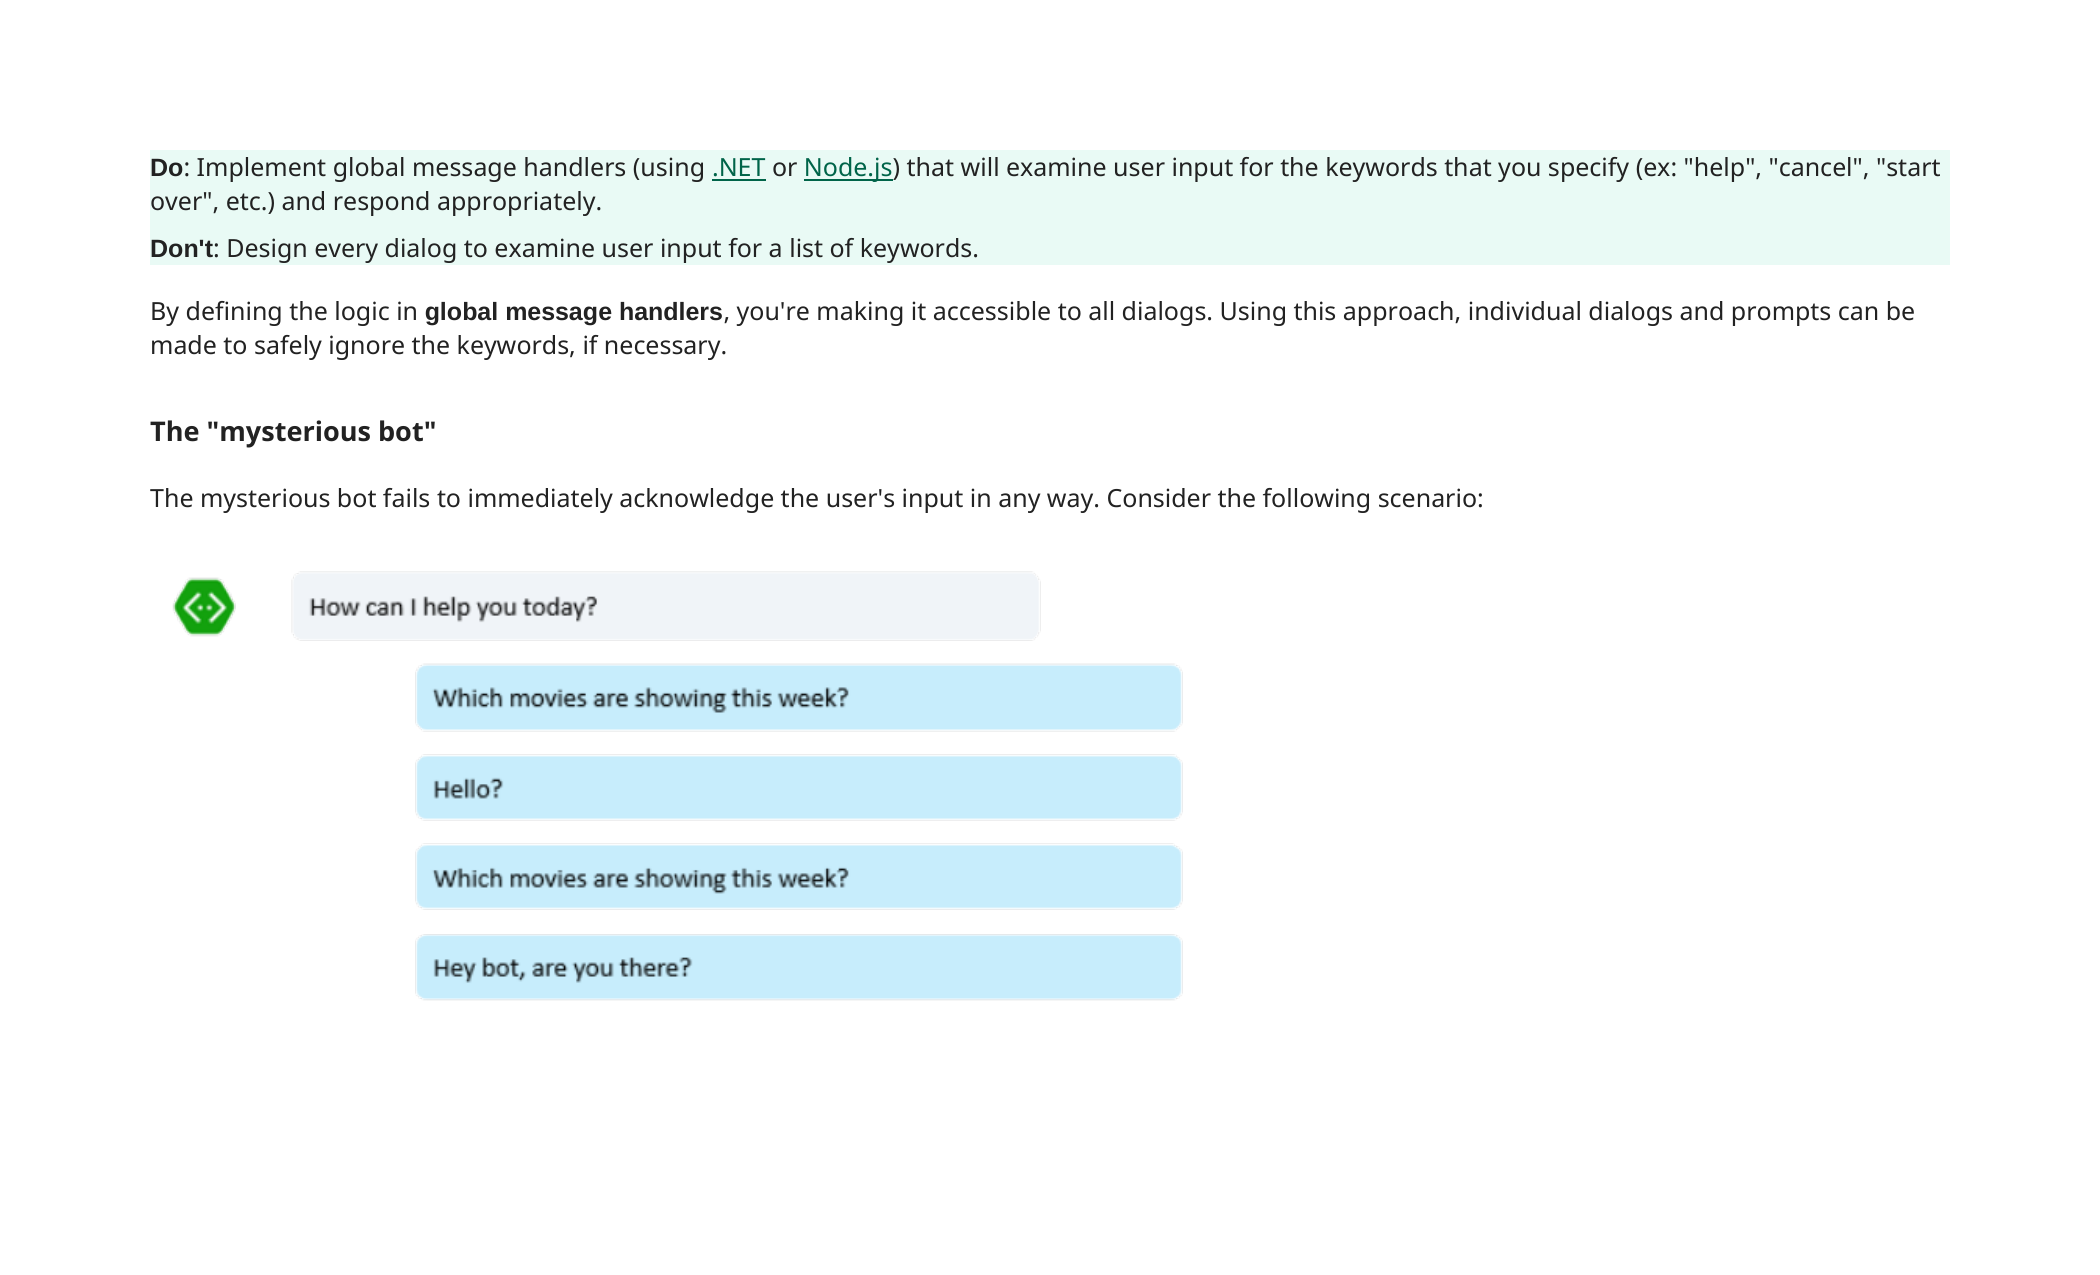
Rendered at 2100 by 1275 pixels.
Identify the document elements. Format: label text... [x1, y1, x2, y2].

text By defining the logic in global message handlers, you're making it accessible to all dialogs. Using this approach, individual dialogs and prompts can be made to safely ignore the keywords, if necessary. [150, 294, 1950, 362]
subtitle The "mysterious bot" [150, 412, 1950, 449]
text Don't: Design every dialog to examine user input for a list of keywords. [150, 231, 1950, 265]
picture [150, 544, 1211, 1033]
text Do: Implement global message handlers (using .NET or Node.js) that will examine user input for the keywords that you specify (ex: "help", "cancel", "start over", etc.) and respond appropriately. [150, 150, 1950, 218]
text The mysterious bot fails to immediately acknowledge the user's input in any way. Consider the following scenario: [150, 481, 1950, 515]
